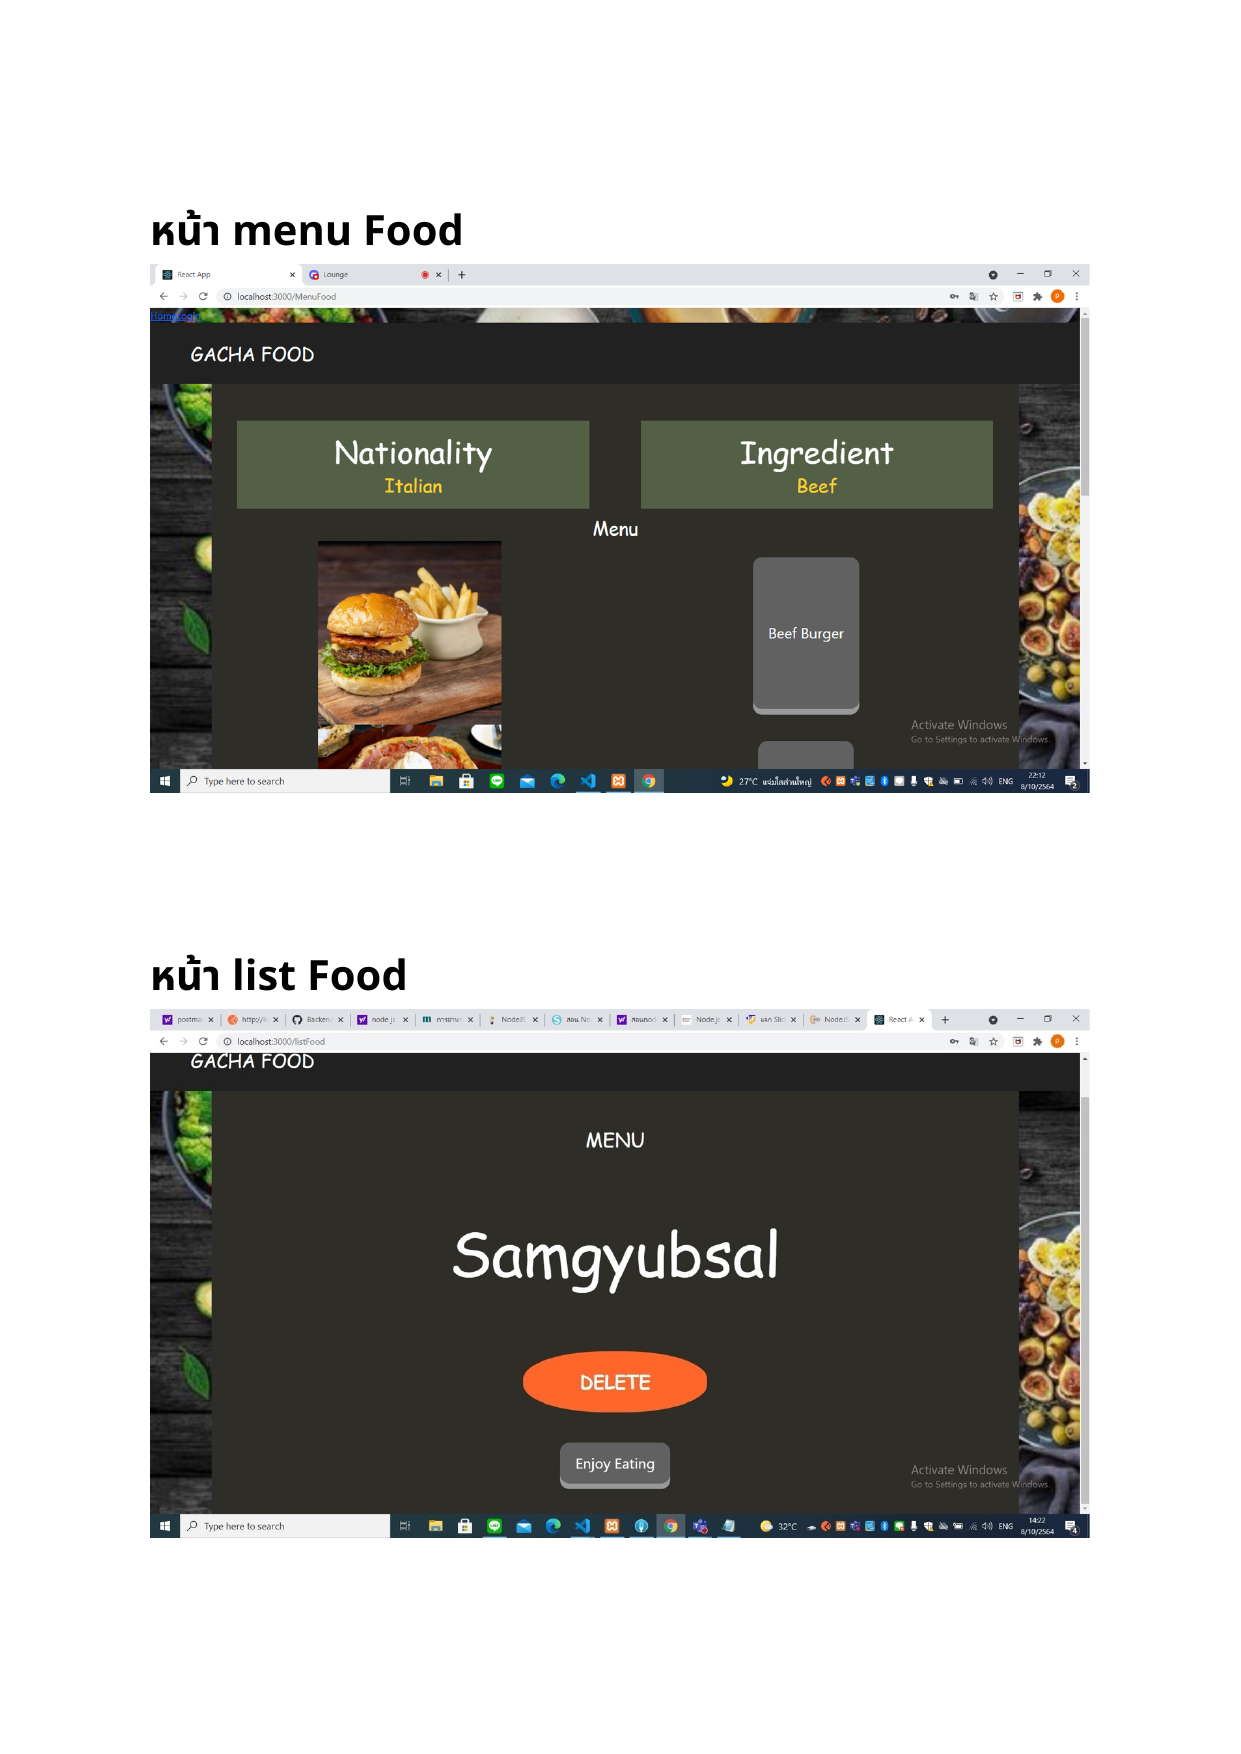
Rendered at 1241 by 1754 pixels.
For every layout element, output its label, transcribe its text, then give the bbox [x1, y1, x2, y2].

text หน้า list Food [150, 946, 1090, 1009]
picture [150, 264, 1090, 793]
text หน้า menu Food [150, 201, 1090, 264]
picture [150, 1009, 1090, 1538]
